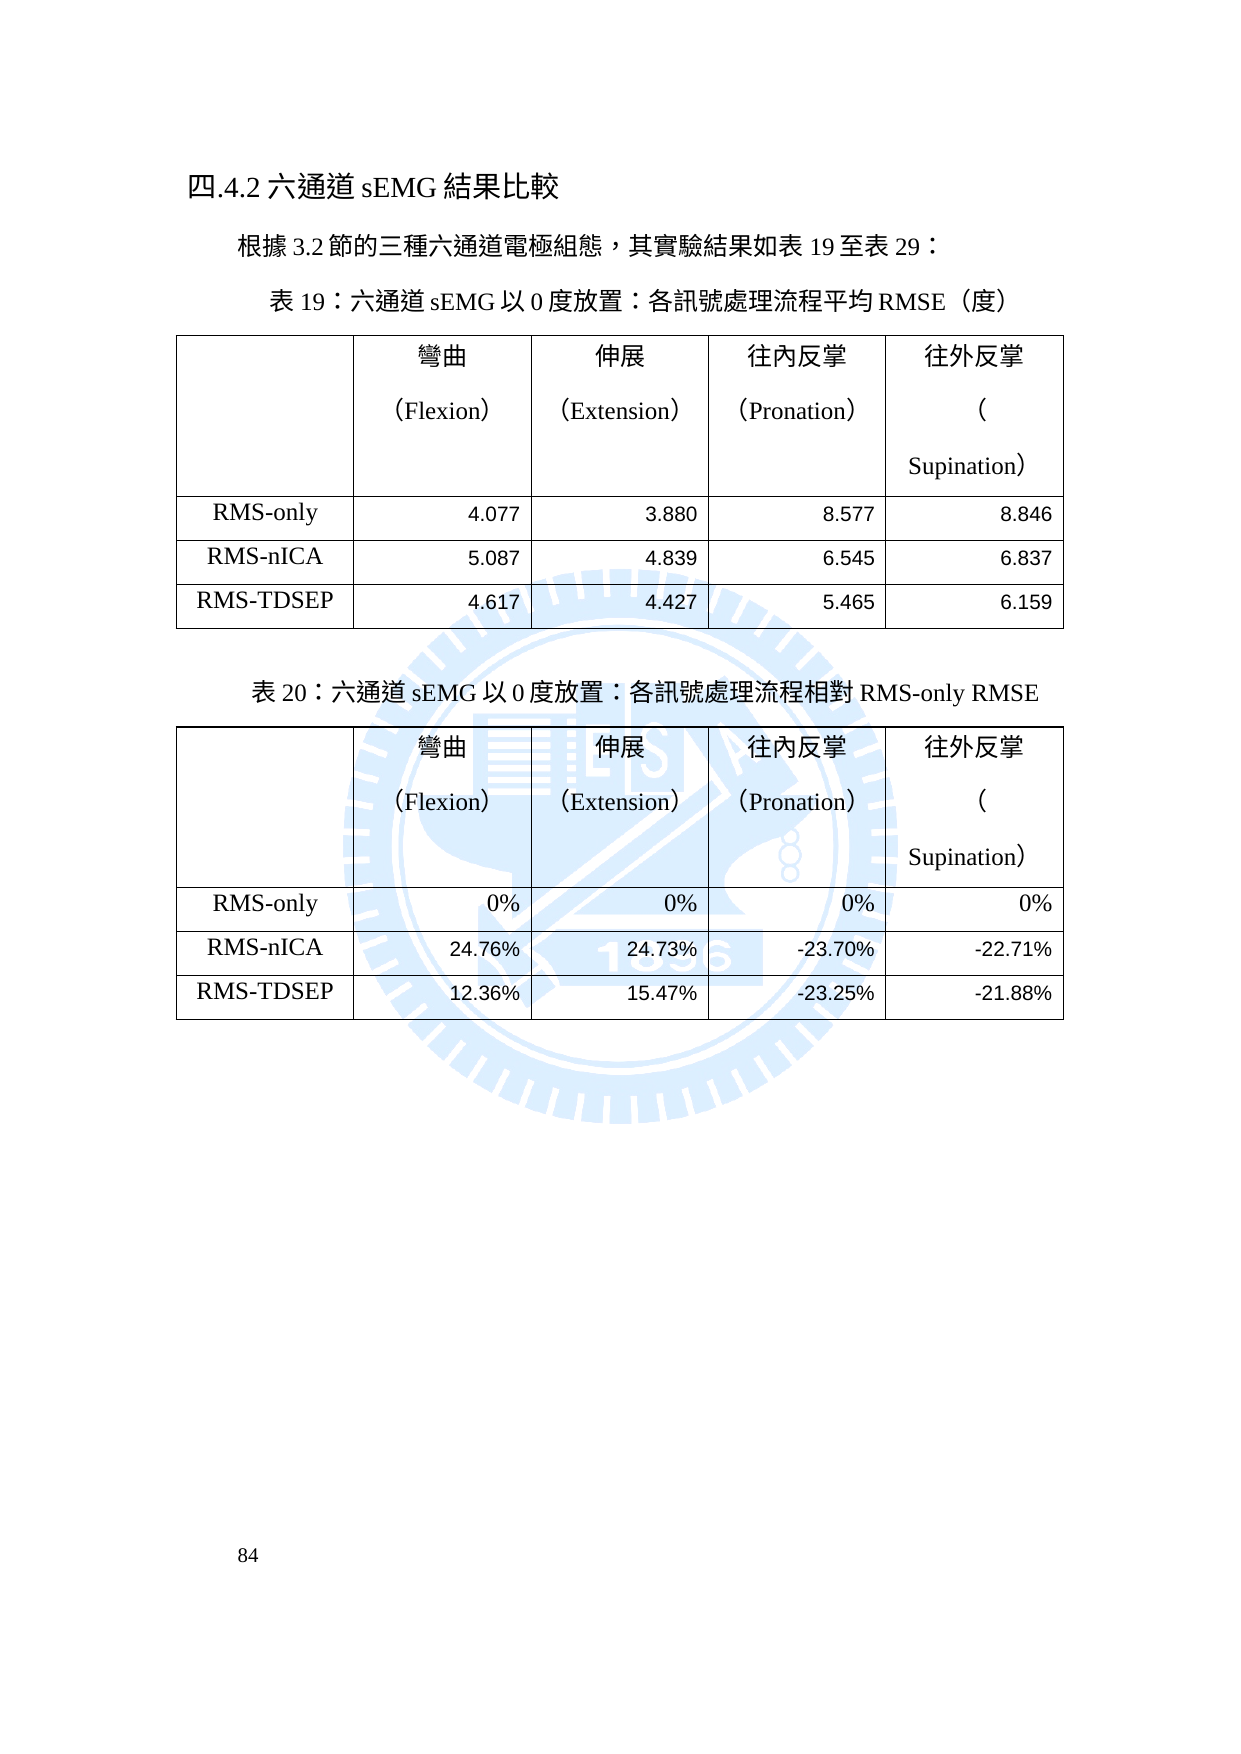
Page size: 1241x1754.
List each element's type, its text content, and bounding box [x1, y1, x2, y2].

table_header 往外反掌 （Supination） [886, 728, 1063, 887]
table_cell RMS-only [177, 888, 353, 931]
table_cell RMS-only [177, 497, 353, 540]
table_cell 8.577 [709, 497, 885, 540]
table_cell 0% [354, 888, 531, 931]
table_header [177, 728, 353, 887]
table_cell -23.70% [709, 932, 885, 975]
table_cell 4.077 [354, 497, 531, 540]
table_cell 12.36% [354, 976, 531, 1019]
table_cell 6.837 [886, 541, 1063, 584]
table_header 伸展 （Extension） [532, 728, 708, 887]
table_header 往內反掌 （Pronation） [709, 336, 885, 496]
text 根據3.2節的三種六通道電極組態，其實驗結果如表 19至表 29： [187, 227, 1053, 263]
table_cell 6.159 [886, 585, 1063, 628]
table_cell 3.880 [532, 497, 708, 540]
table_header 彎曲 （Flexion） [354, 728, 531, 887]
table_cell 8.846 [886, 497, 1063, 540]
table_cell RMS-TDSEP [177, 585, 353, 628]
table_cell RMS-nICA [177, 932, 353, 975]
table_cell 5.087 [354, 541, 531, 584]
table_cell 15.47% [532, 976, 708, 1019]
table_cell 0% [886, 888, 1063, 931]
table_header [177, 336, 353, 496]
table_cell 0% [532, 888, 708, 931]
table_header 伸展 （Extension） [532, 336, 708, 496]
table_header 往內反掌 （Pronation） [709, 728, 885, 887]
table_cell -22.71% [886, 932, 1063, 975]
table_header 往外反掌 （Supination） [886, 336, 1063, 496]
table_cell 24.73% [532, 932, 708, 975]
table_cell RMS-nICA [177, 541, 353, 584]
table_cell 5.465 [709, 585, 885, 628]
table_cell 4.839 [532, 541, 708, 584]
table_header 彎曲 （Flexion） [354, 336, 531, 496]
table_cell -23.25% [709, 976, 885, 1019]
table_cell 4.427 [532, 585, 708, 628]
subtitle 六通道sEMG結果比較 [187, 163, 1053, 206]
table_cell 0% [709, 888, 885, 931]
table_cell RMS-TDSEP [177, 976, 353, 1019]
text 表 20：六通道sEMG以0度放置：各訊號處理流程相對RMS-only RMSE [187, 672, 1053, 708]
table_cell 4.617 [354, 585, 531, 628]
text 表 19：六通道sEMG以0度放置：各訊號處理流程平均RMSE（度） [187, 281, 1053, 317]
table_cell 6.545 [709, 541, 885, 584]
table_cell 24.76% [354, 932, 531, 975]
table_cell -21.88% [886, 976, 1063, 1019]
